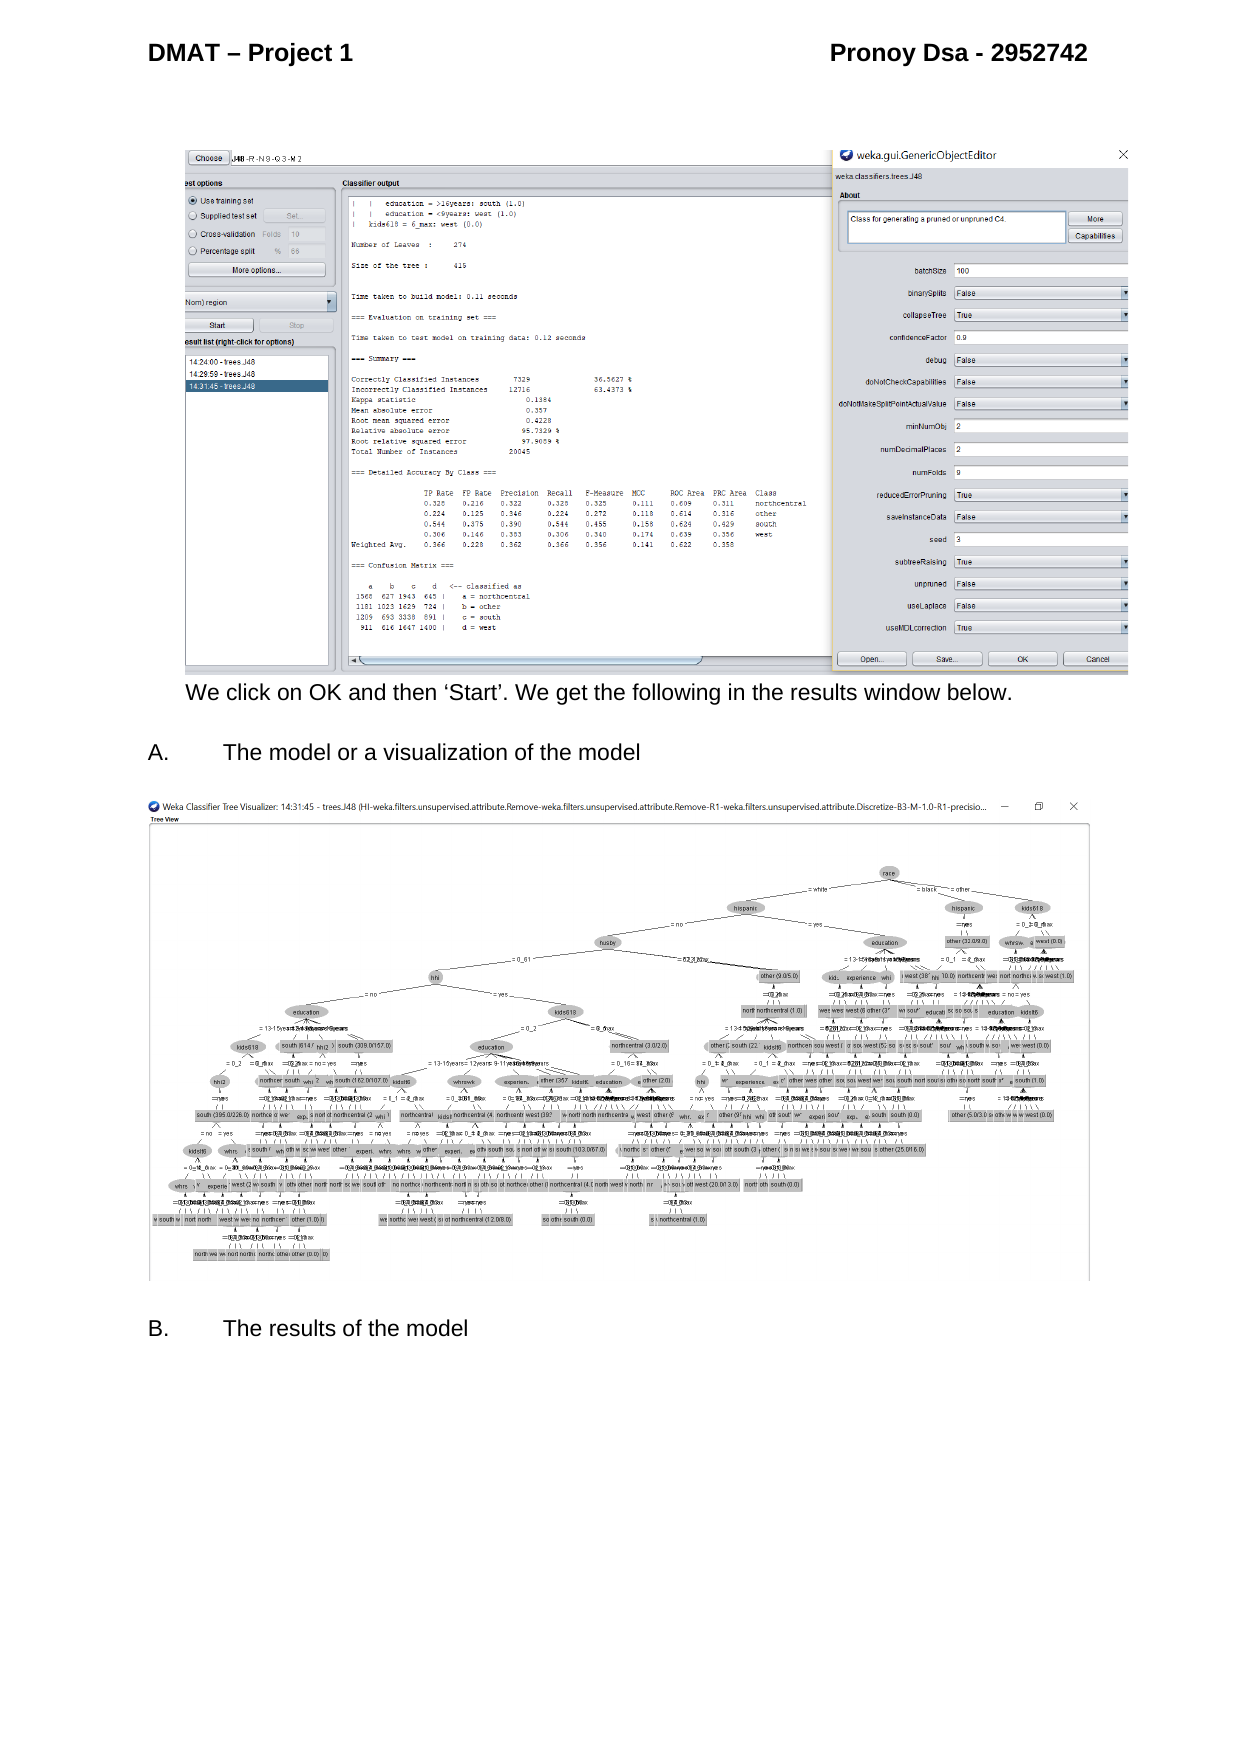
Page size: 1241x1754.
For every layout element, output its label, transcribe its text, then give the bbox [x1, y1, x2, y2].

text A. The model or a visualization of the model [148, 739, 1090, 766]
text We click on OK and then ‘Start’. We get the following in the results window below. [185, 679, 1090, 705]
picture [185, 150, 1129, 675]
picture [147, 799, 1091, 1281]
text B. The results of the model [148, 1315, 1090, 1341]
